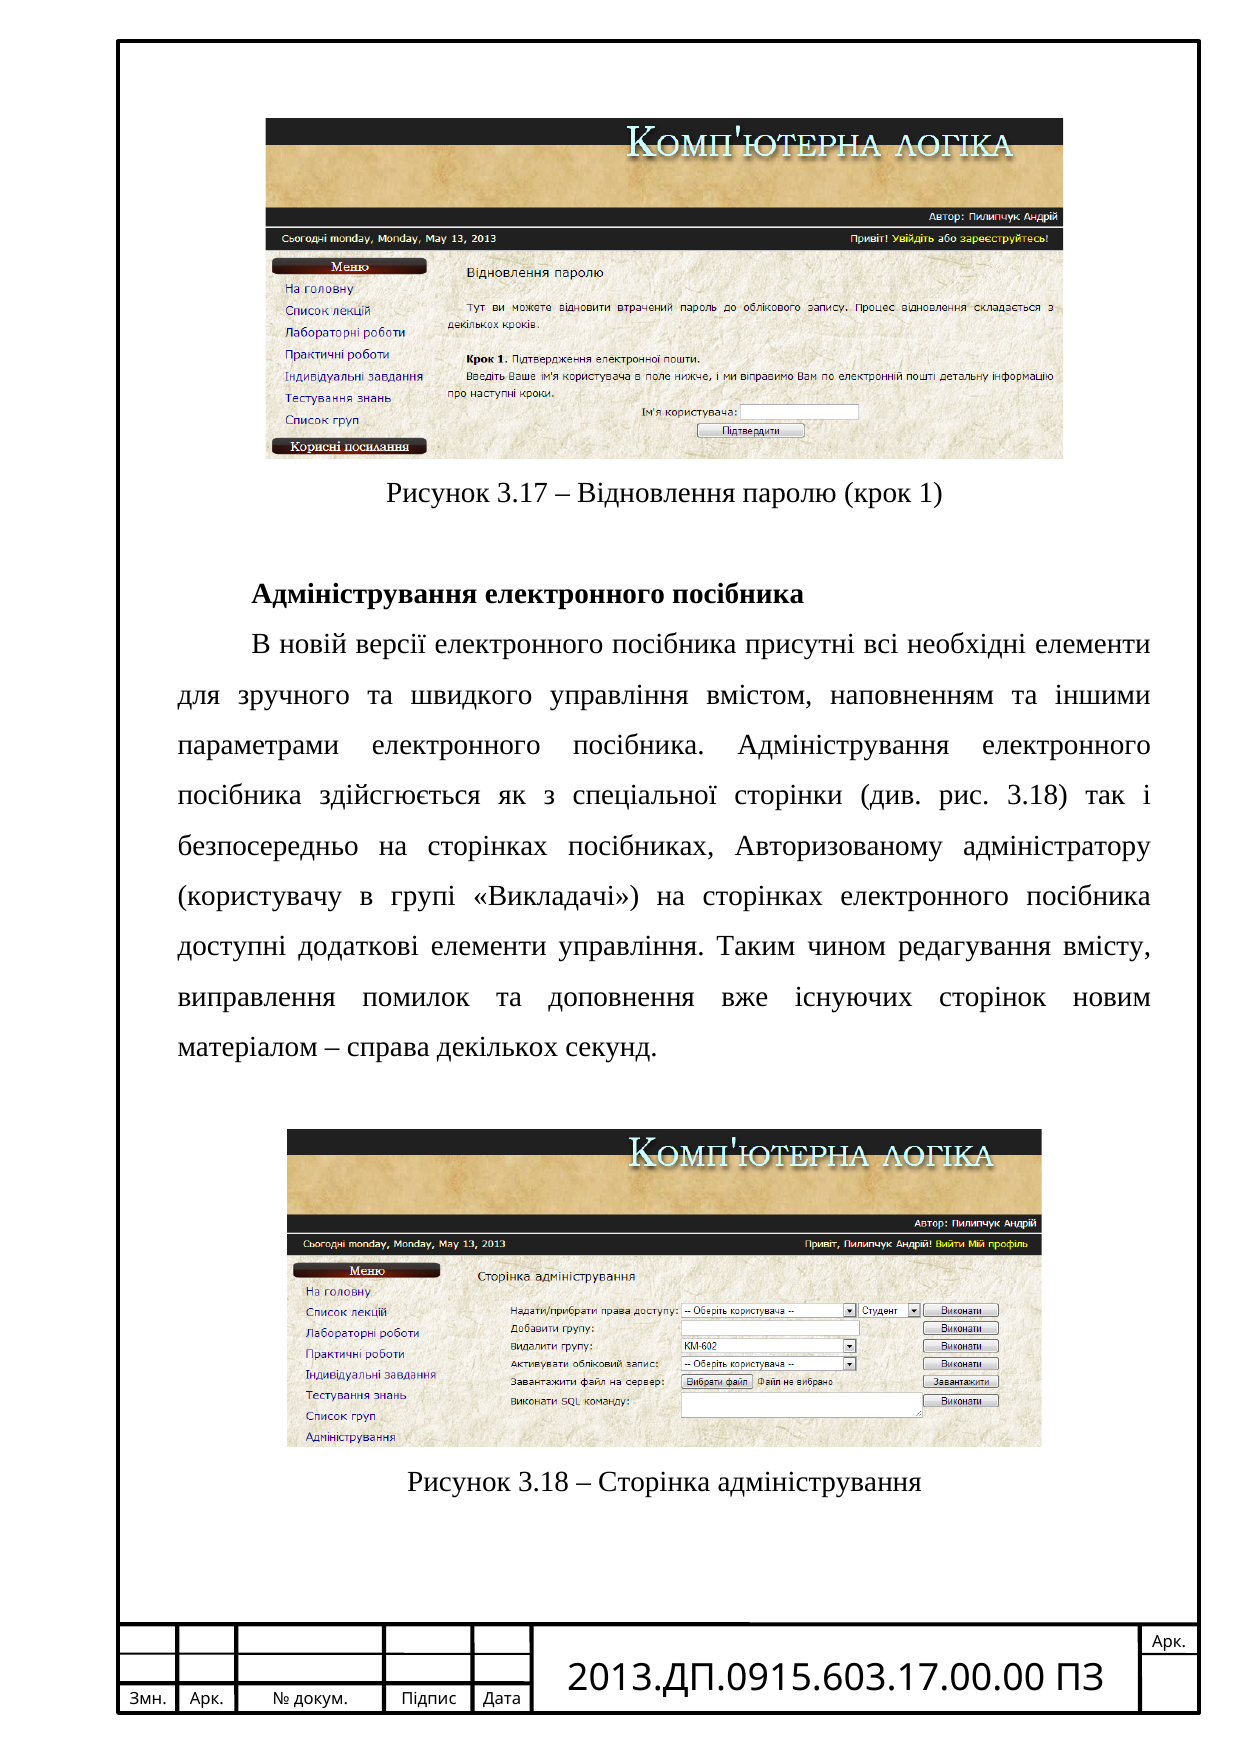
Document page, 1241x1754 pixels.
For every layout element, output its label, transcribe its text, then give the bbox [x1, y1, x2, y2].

text Рисунок 3.18 – Сторінка адміністрування [177, 1464, 1152, 1497]
picture [287, 1129, 1042, 1447]
text Адміністрування електронного посібника [177, 576, 1152, 610]
text Рисунок 3.17 – Відновлення паролю (крок 1) [177, 476, 1152, 509]
text В новій версії електронного посібника присутні всі необхідні елементи для зручного та швидкого управління вмістом, наповненням та іншими параметрами електронного посібника. Адміністрування електронного посібника здійсгюється як з спеціальної сторінки (див. рис. 3.18) так і безпосередньо на сторінках посібниках, Авторизованому адміністратору (користувачу в групі «Викладачі») на сторінках електронного посібника доступні додаткові елементи управління. Таким чином редагування вмісту, виправлення помилок та доповнення вже існуючих сторінок новим матеріалом – справа декількох секунд. [177, 627, 1152, 1063]
picture [265, 118, 1064, 459]
